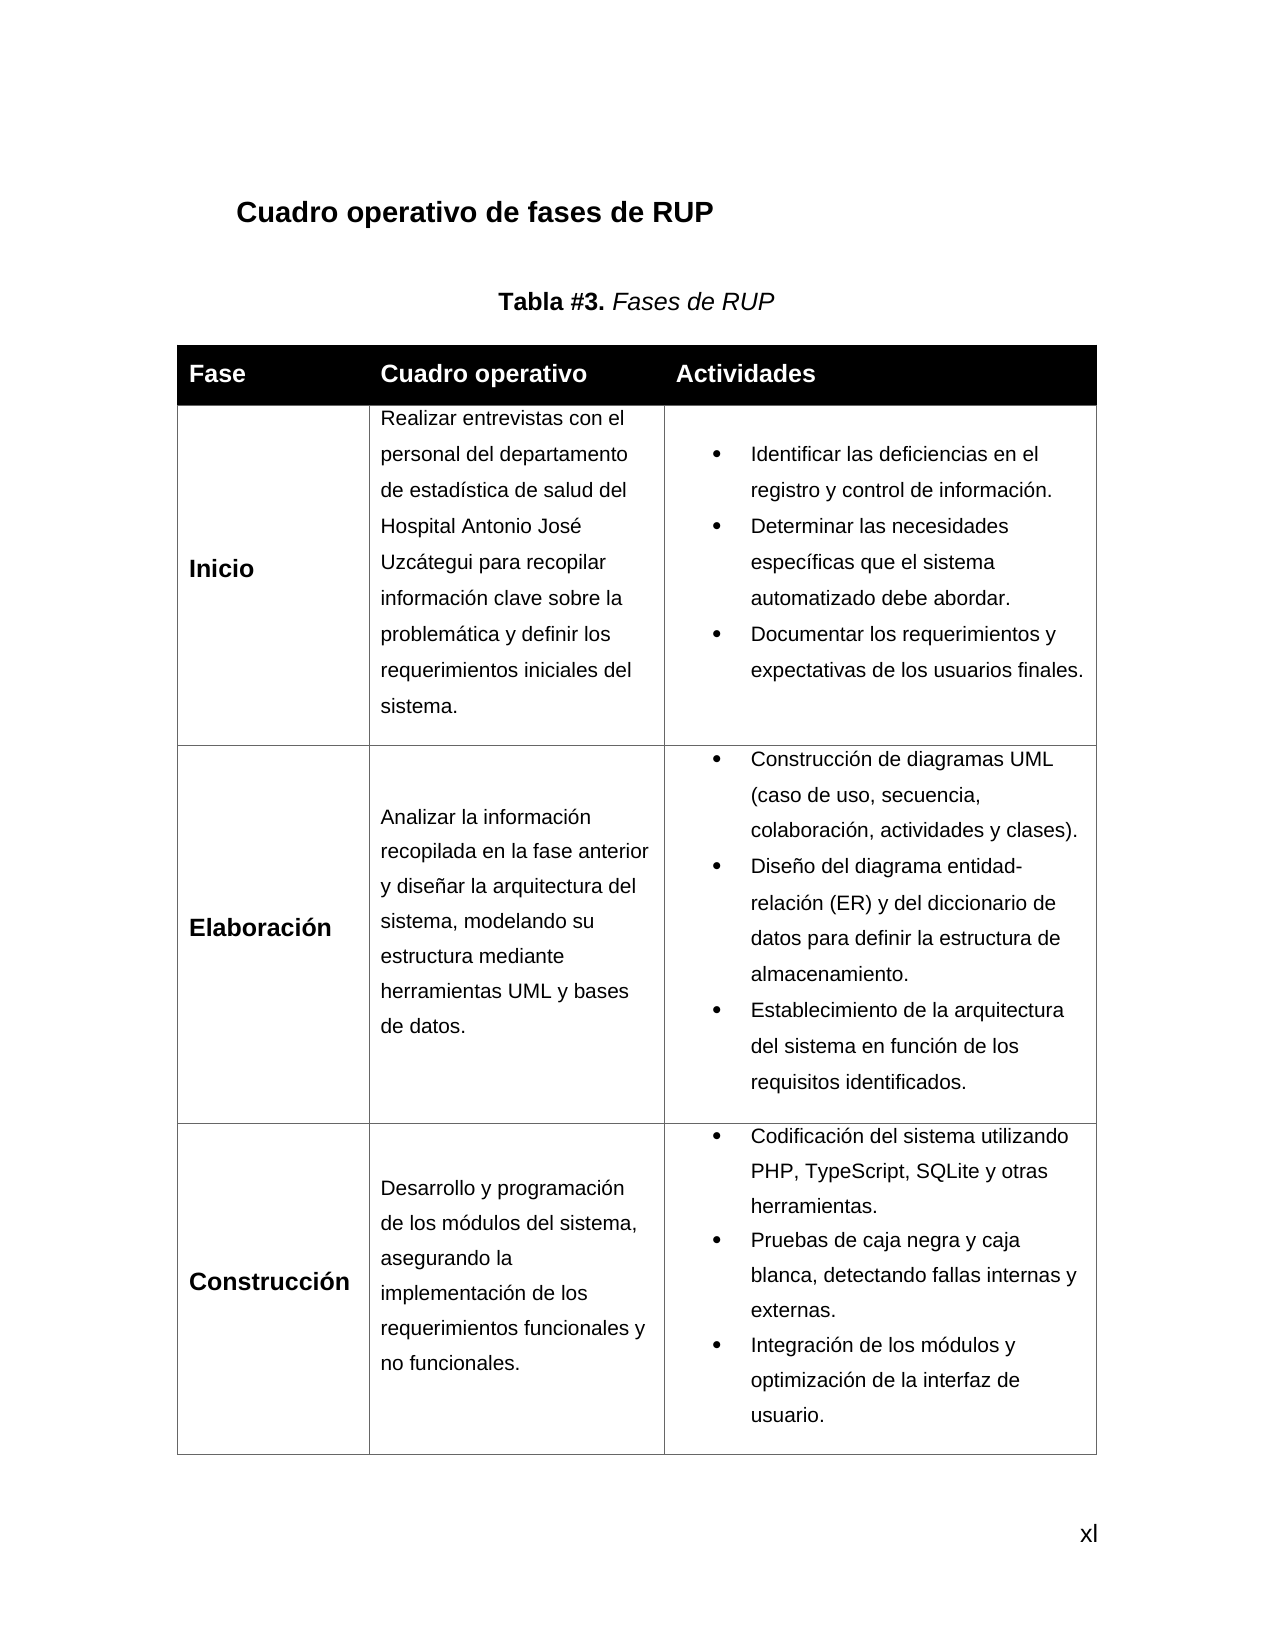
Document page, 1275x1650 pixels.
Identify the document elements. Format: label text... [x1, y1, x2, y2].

table_cell Inicio [178, 406, 369, 745]
subtitle Cuadro operativo de fases de RUP [236, 195, 1098, 228]
table_cell Desarrollo y programación de los módulos del sistema, asegurando la implementación de los requerimientos funcionales y no funcionales. [370, 1124, 664, 1454]
table_header Cuadro operativo [370, 346, 664, 405]
table_cell Construcción de diagramas UML (caso de uso, secuencia, colaboración, actividades y clases). Diseño del diagrama entidad-relación (ER) y del diccionario de datos para definir la estructura de almacenamiento. Establecimiento de la arquitectura del sistema en función de los requisitos identificados. [665, 746, 1096, 1122]
table_cell Analizar la información recopilada en la fase anterior y diseñar la arquitectura del sistema, modelando su estructura mediante herramientas UML y bases de datos. [370, 746, 664, 1122]
table_header Fase [178, 346, 369, 405]
table_cell Elaboración [178, 746, 369, 1122]
table_header Actividades [665, 346, 1096, 405]
table_cell Realizar entrevistas con el personal del departamento de estadística de salud del Hospital Antonio José Uzcátegui para recopilar información clave sobre la problemática y definir los requerimientos iniciales del sistema. [370, 406, 664, 745]
table_cell Codificación del sistema utilizando PHP, TypeScript, SQLite y otras herramientas. Pruebas de caja negra y caja blanca, detectando fallas internas y externas. Integración de los módulos y optimización de la interfaz de usuario. [665, 1124, 1096, 1454]
table_cell Identificar las deficiencias en el registro y control de información. Determinar las necesidades específicas que el sistema automatizado debe abordar. Documentar los requerimientos y expectativas de los usuarios finales. [665, 406, 1096, 745]
text Tabla #3. Fases de RUP [177, 287, 1098, 316]
table_cell Construcción [178, 1124, 369, 1454]
